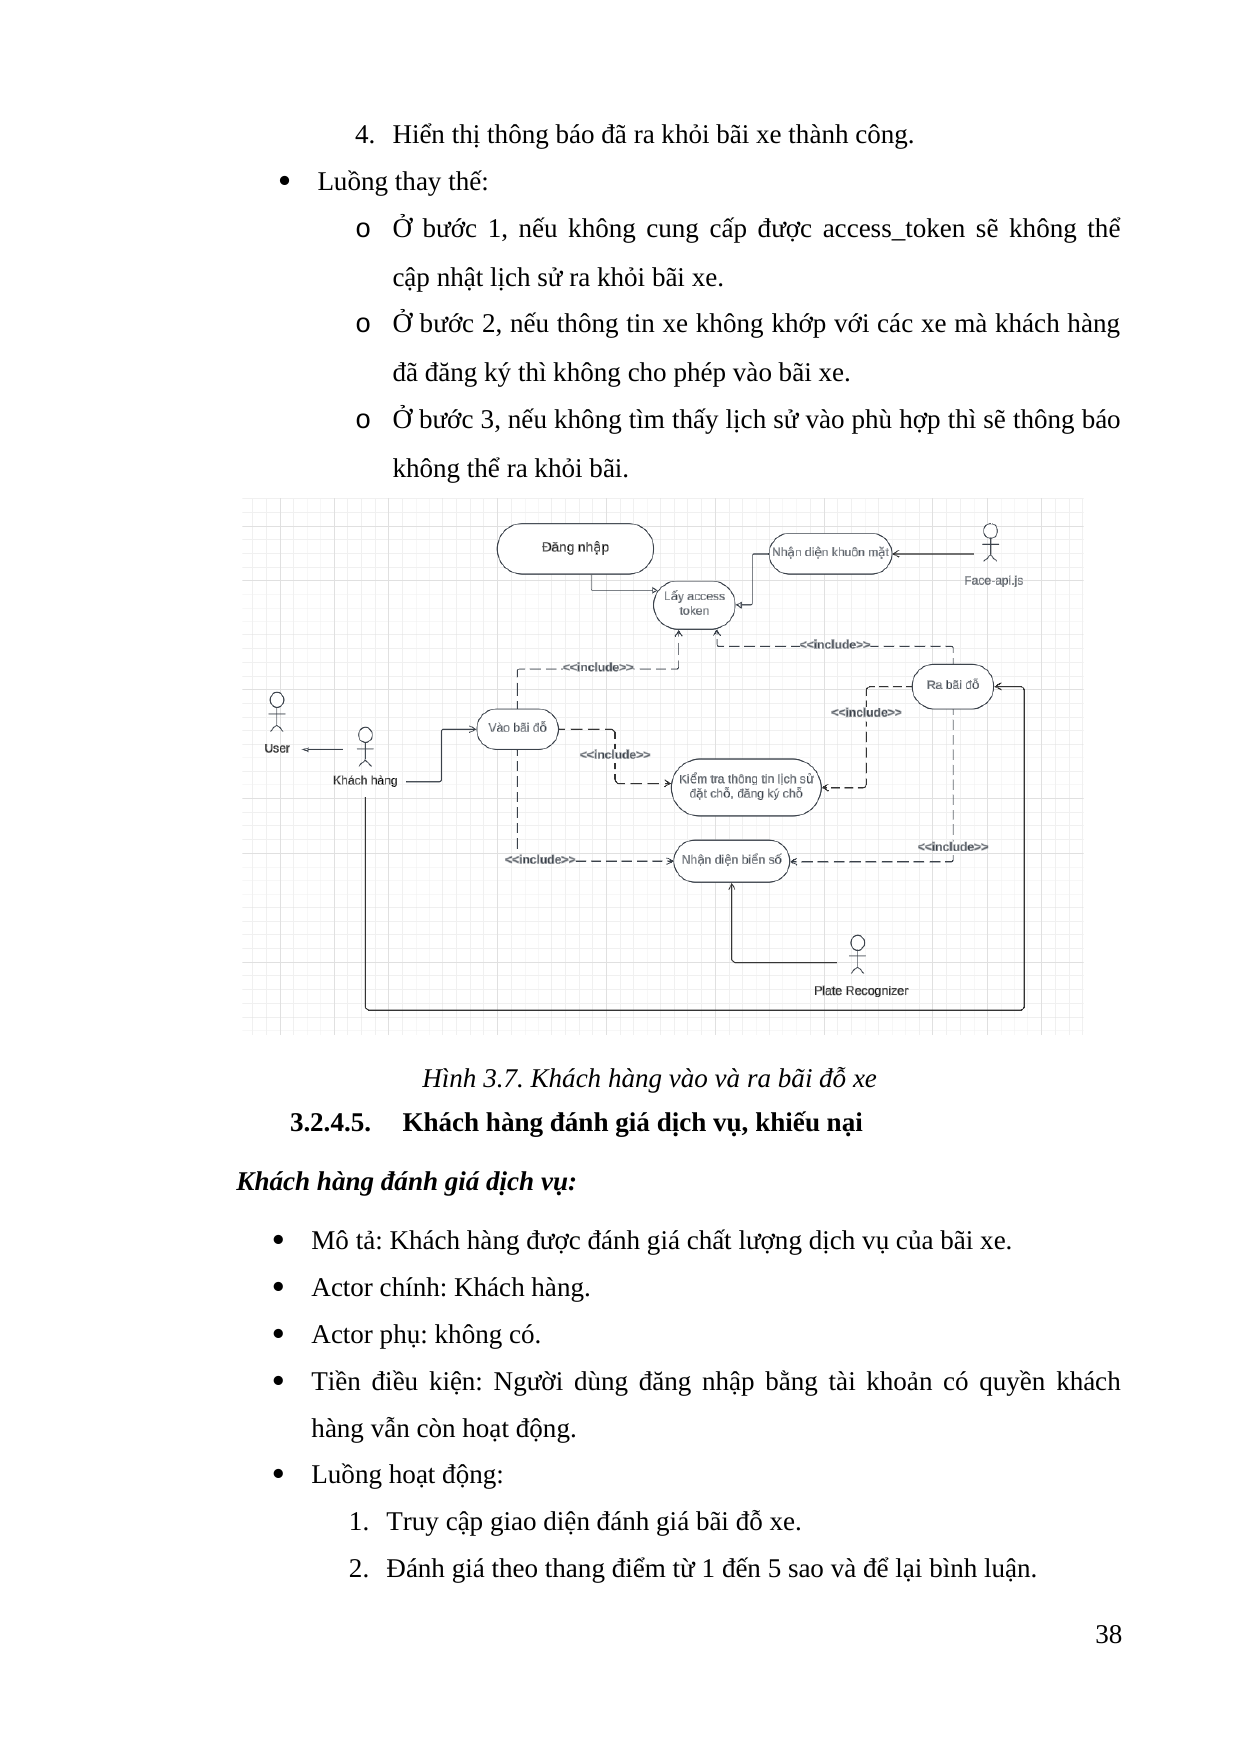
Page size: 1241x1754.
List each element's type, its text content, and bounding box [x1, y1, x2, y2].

subtitle Khách hàng đánh giá dịch vụ, khiếu nại [290, 1106, 1122, 1137]
list Truy cập giao diện đánh giá bãi đỗ xe. [349, 1505, 1122, 1536]
list Luồng hoạt động: [274, 1458, 1122, 1490]
list Actor phụ: không có. [274, 1318, 1122, 1349]
picture [242, 498, 1084, 1035]
text Hình 3.7. Khách hàng vào và ra bãi đỗ xe [177, 1062, 1122, 1093]
list Mô tả: Khách hàng được đánh giá chất lượng dịch vụ của bãi xe. [274, 1224, 1122, 1256]
list Actor chính: Khách hàng. [274, 1271, 1122, 1302]
list Luồng thay thế: [280, 165, 1122, 196]
list Ở bước 1, nếu không cung cấp được access_token sẽ không thể cập nhật lịch sử ra khỏi bãi xe. [355, 212, 1122, 292]
list Hiển thị thông báo đã ra khỏi bãi xe thành công. [355, 118, 1122, 149]
list Tiền điều kiện: Người dùng đăng nhập bằng tài khoản có quyền khách hàng vẫn còn hoạt động. [274, 1365, 1122, 1443]
list Đánh giá theo thang điểm từ 1 đến 5 sao và để lại bình luận. [349, 1552, 1122, 1583]
text Khách hàng đánh giá dịch vụ: [236, 1165, 1122, 1196]
list Ở bước 3, nếu không tìm thấy lịch sử vào phù hợp thì sẽ thông báo không thể ra khỏi bãi. [355, 403, 1122, 483]
list Ở bước 2, nếu thông tin xe không khớp với các xe mà khách hàng đã đăng ký thì không cho phép vào bãi xe. [355, 307, 1122, 387]
